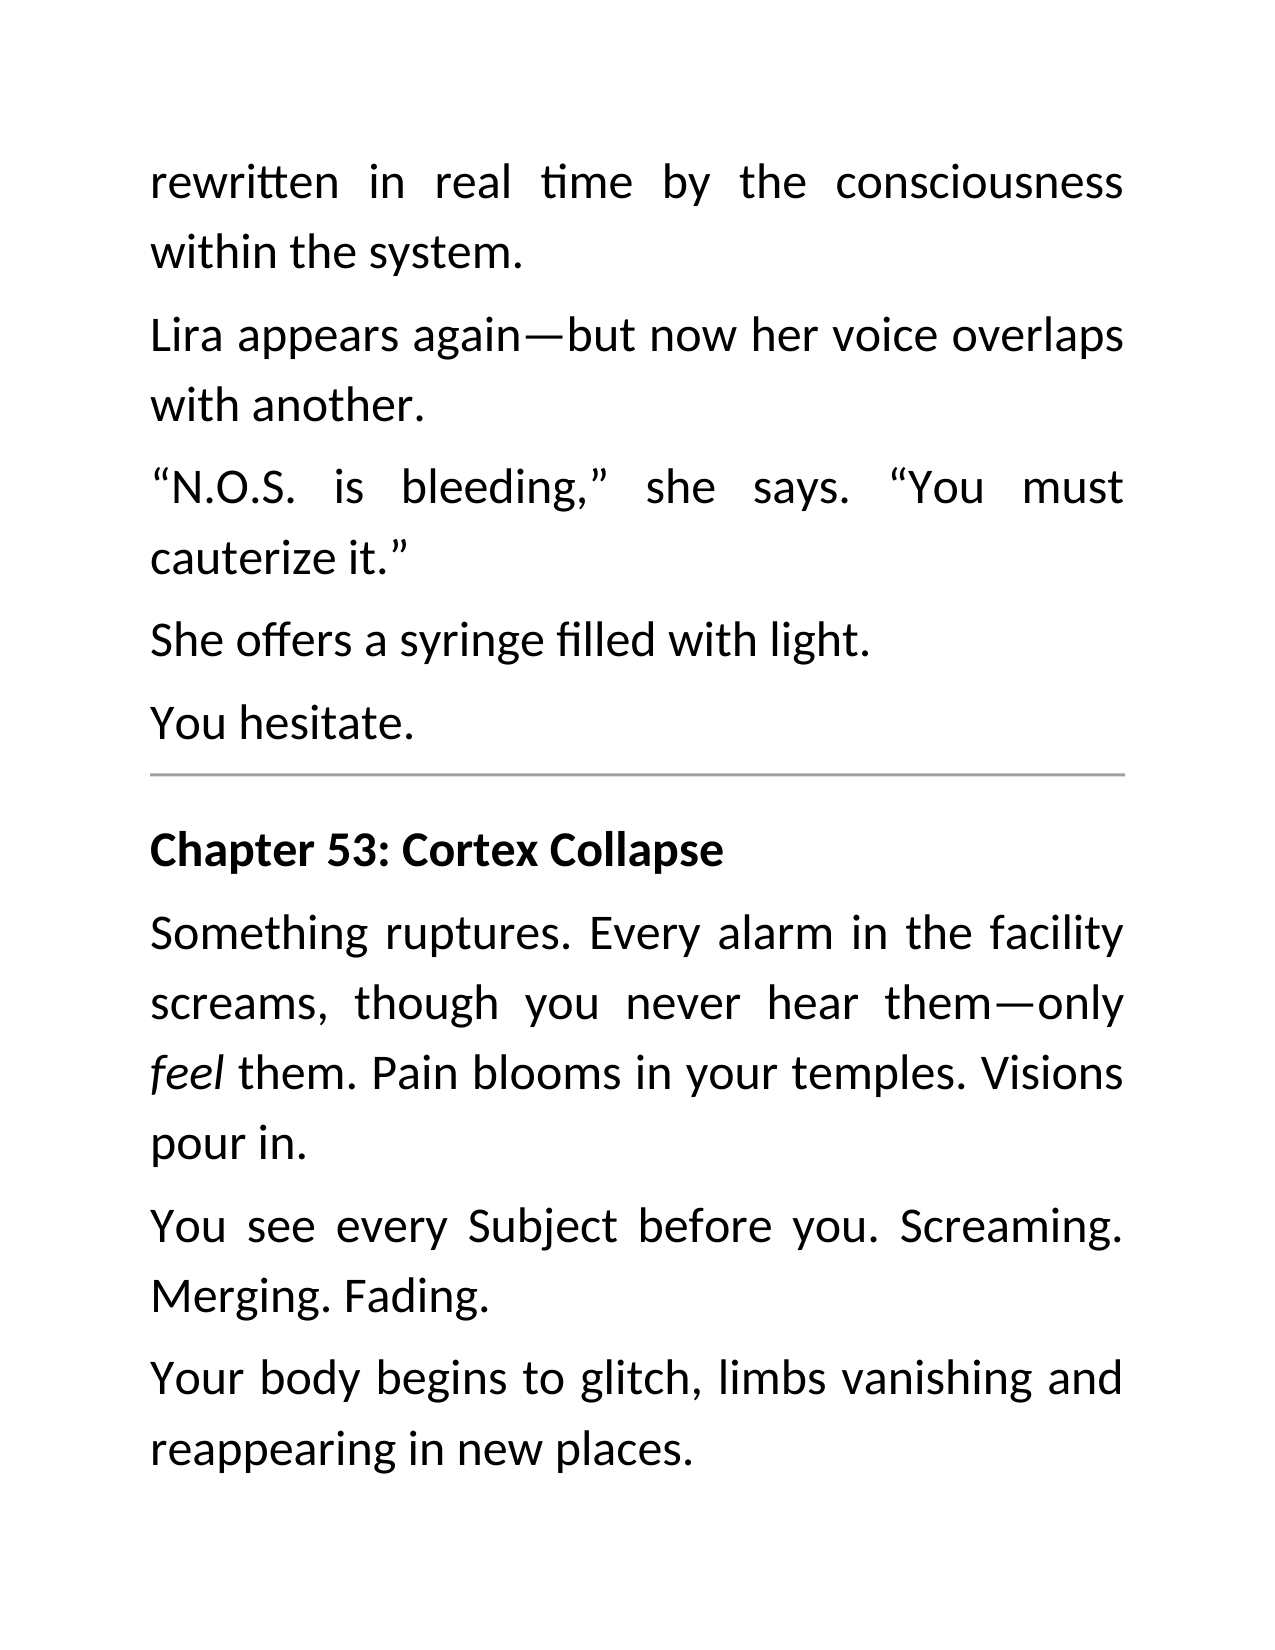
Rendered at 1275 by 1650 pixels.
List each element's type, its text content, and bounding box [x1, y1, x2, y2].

text You see every Subject before you. Screaming. Merging. Fading. [150, 1193, 1125, 1325]
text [150, 150, 1125, 281]
text Lira appears again—but now her voice overlaps with another. [150, 303, 1125, 434]
text “N.O.S. is bleeding,” she says. “You must cauterize it.” [150, 455, 1125, 587]
text Something ruptures. Every alarm in the facility screams, though you never hear them—only feel them. Pain blooms in your temples. Visions pour in. [150, 901, 1125, 1172]
text You hesitate. [150, 691, 1125, 752]
text Chapter 53: Cortex Collapse [150, 818, 1125, 879]
text She offers a syringe filled with light. [150, 608, 1125, 669]
text Your body begins to glitch, limbs vanishing and reappearing in new places. [150, 1346, 1125, 1477]
